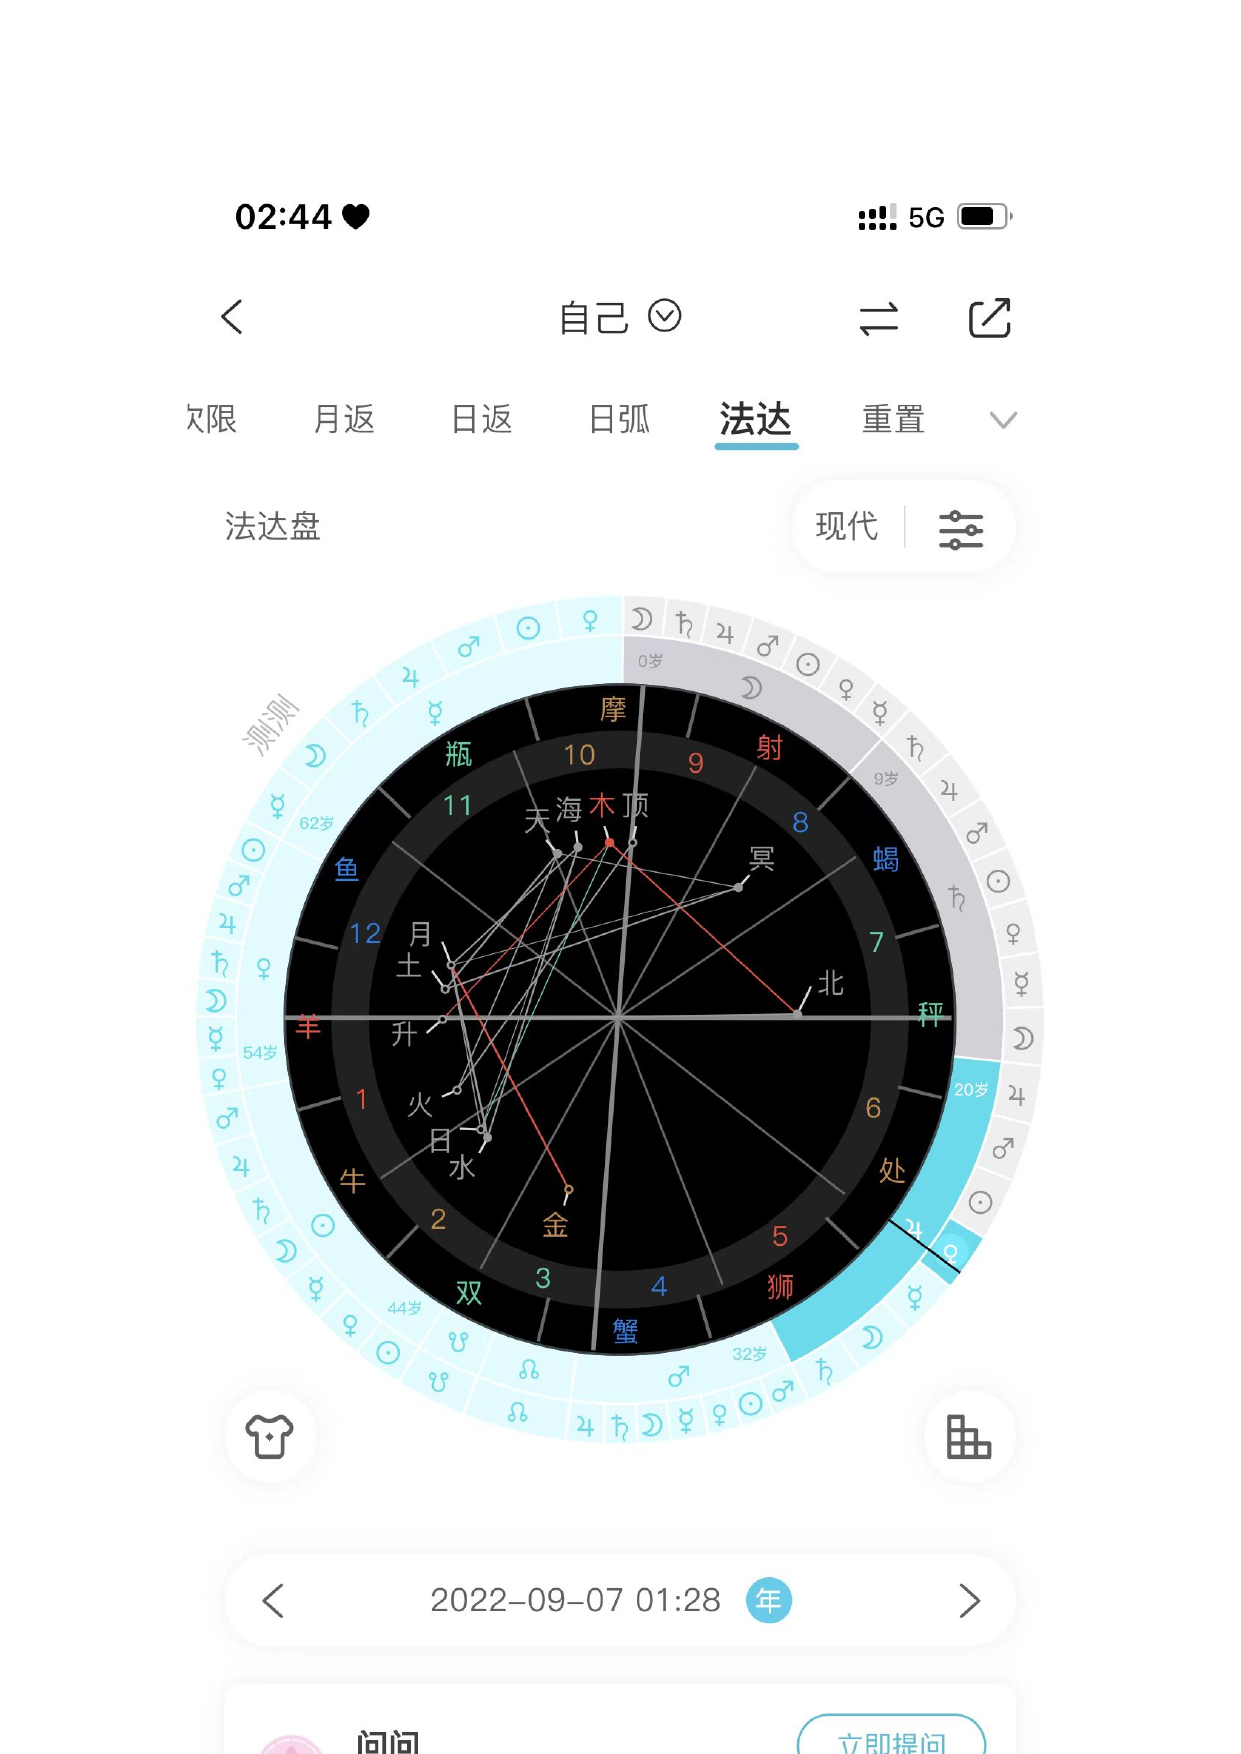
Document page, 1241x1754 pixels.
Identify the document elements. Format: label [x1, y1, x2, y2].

picture [187, 162, 1053, 1754]
